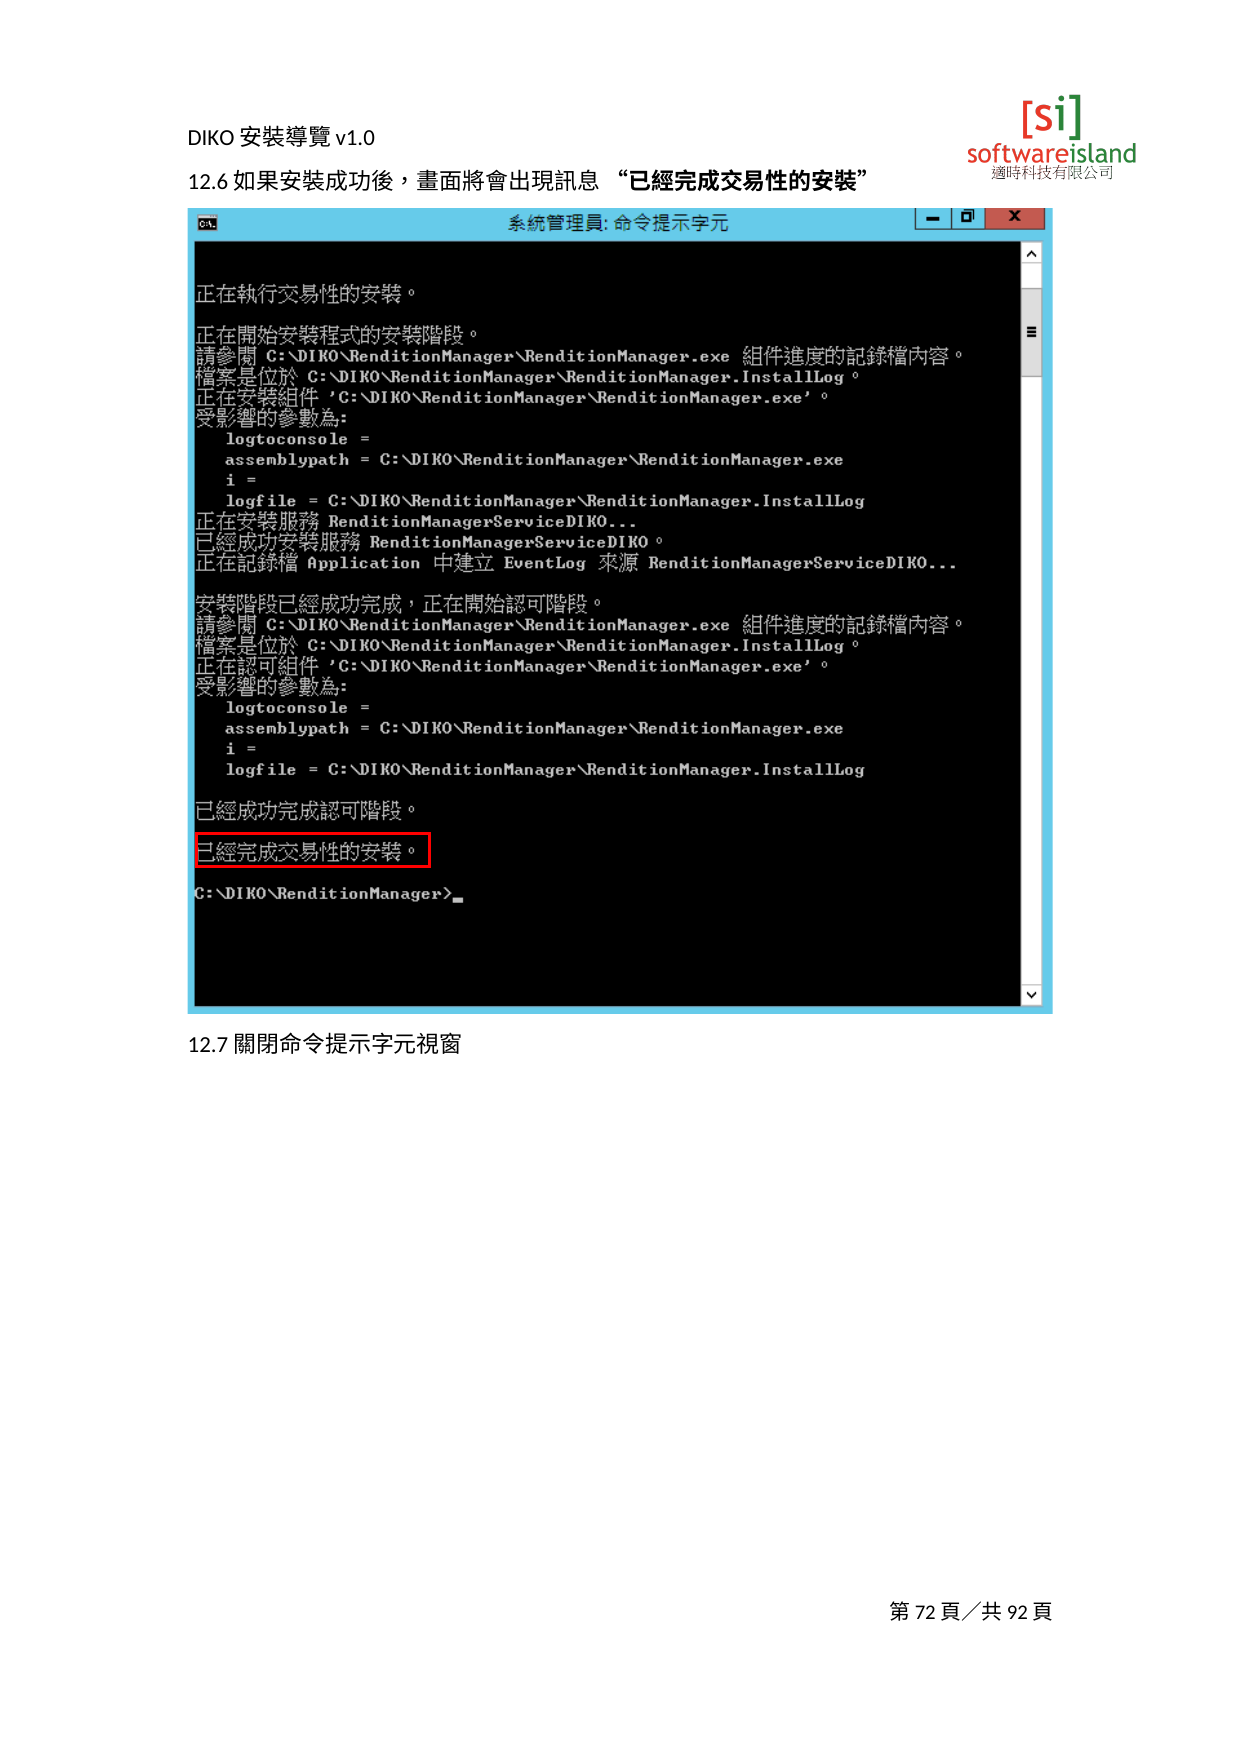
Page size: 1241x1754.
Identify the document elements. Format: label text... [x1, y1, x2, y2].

text 12.6 如果安裝成功後，畫面將會出現訊息 “已經完成交易性的安裝” [187, 161, 1053, 199]
picture [967, 89, 1137, 180]
text 12.7 關閉命令提示字元視窗 [187, 1024, 1053, 1061]
picture [187, 208, 1053, 1014]
